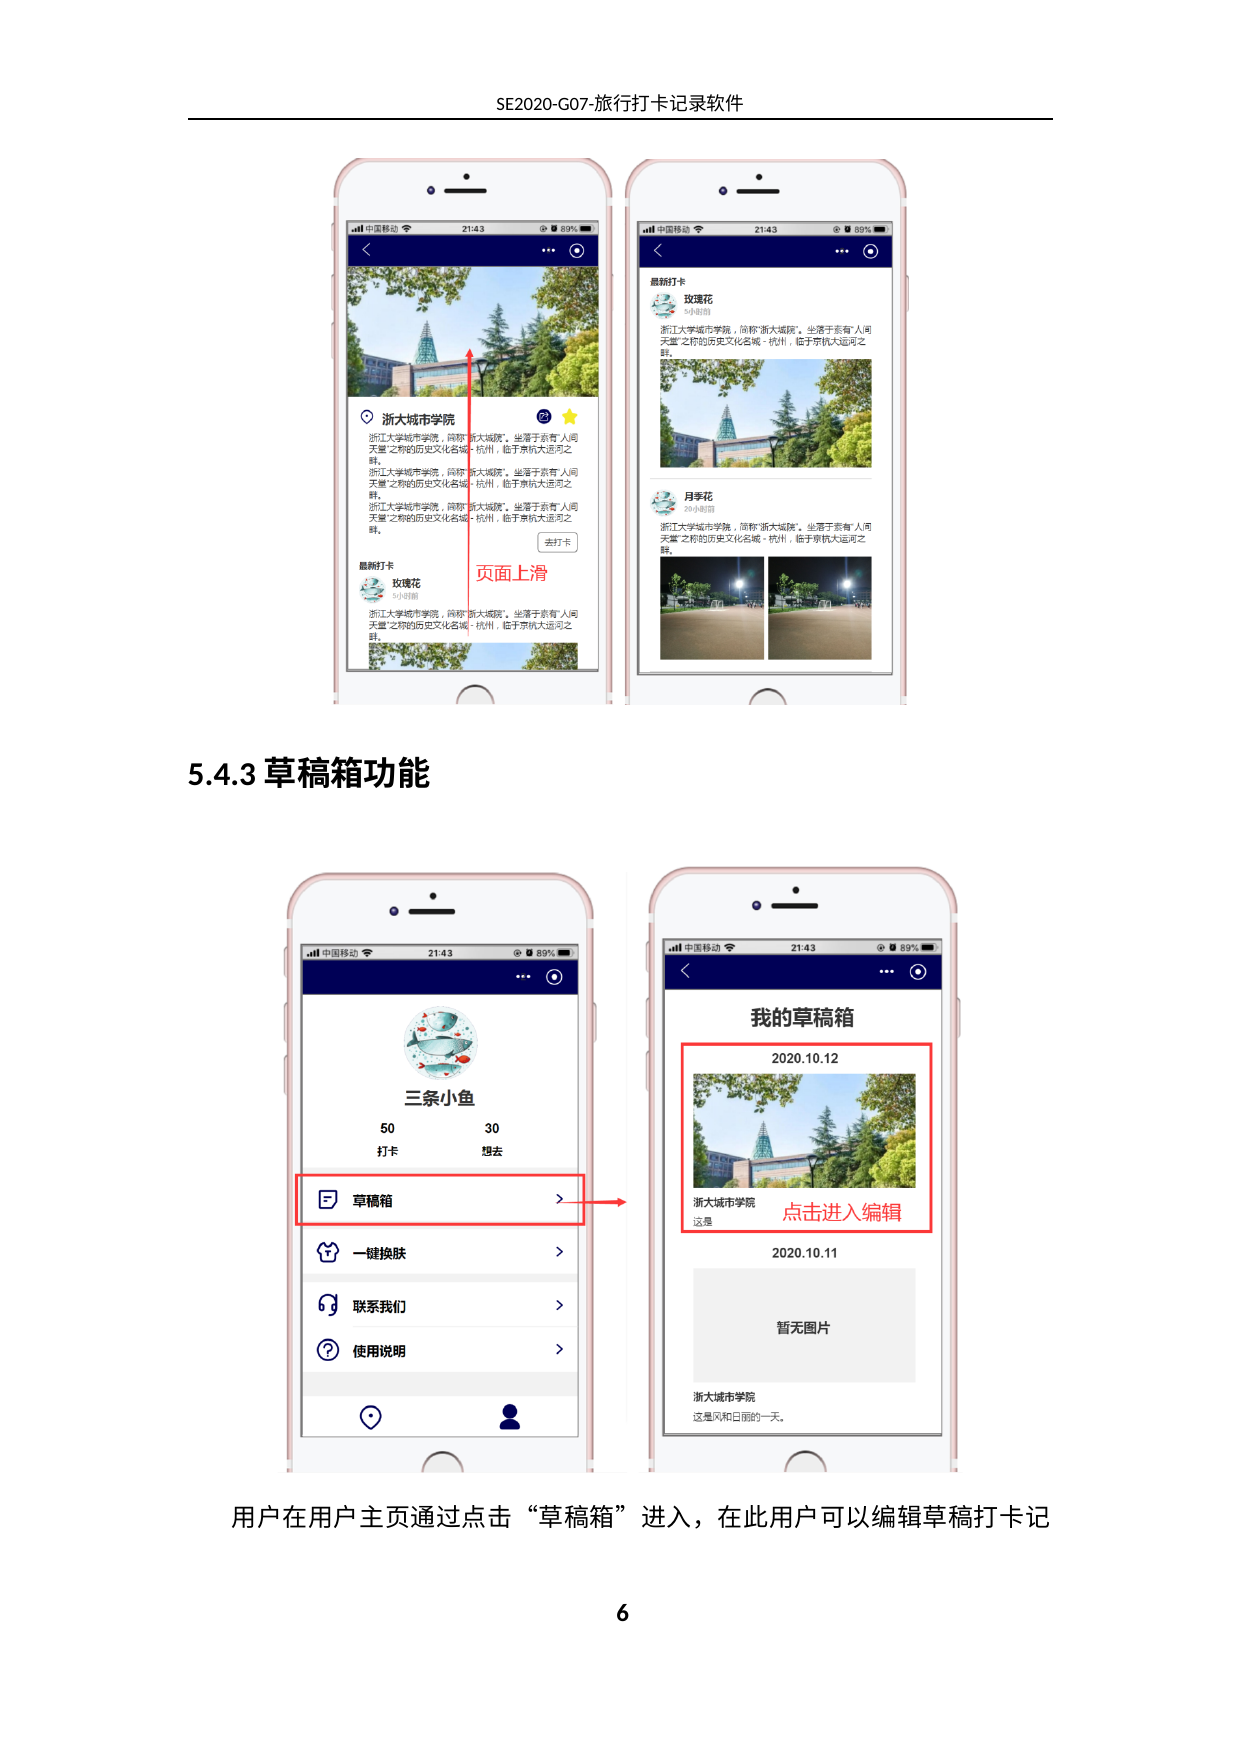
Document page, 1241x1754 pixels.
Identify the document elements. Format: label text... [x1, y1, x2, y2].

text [187, 1483, 1053, 1548]
picture [638, 865, 963, 1473]
picture [277, 872, 628, 1473]
subtitle 5.4.3 草稿箱功能 [187, 738, 1053, 803]
picture [331, 158, 614, 705]
picture [624, 159, 909, 705]
